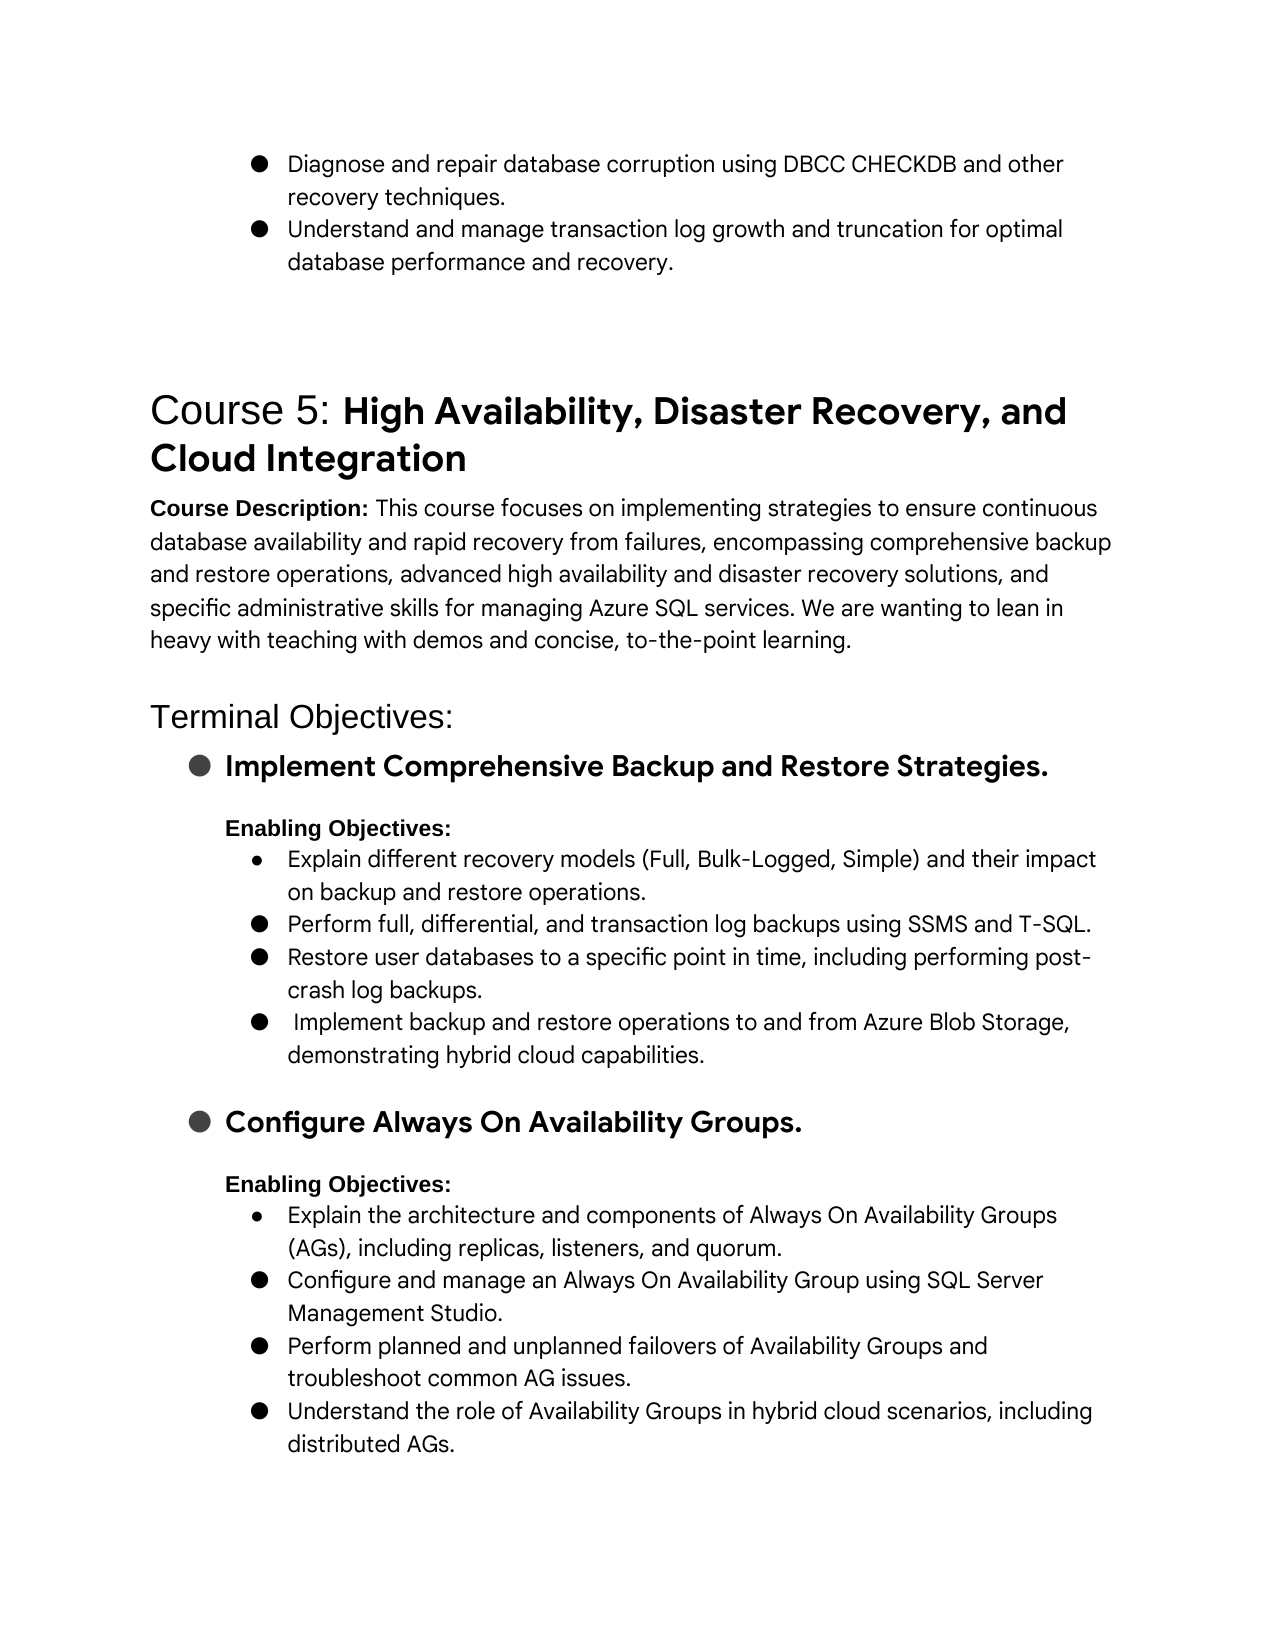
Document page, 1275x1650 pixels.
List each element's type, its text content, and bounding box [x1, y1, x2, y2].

list Explain different recovery models (Full, Bulk-Logged, Simple) and their impact on backup and restore operations. [250, 845, 1125, 907]
subtitle Implement Comprehensive Backup and Restore Strategies. [187, 748, 1125, 785]
subtitle Course 5: High Availability, Disaster Recovery, and Cloud Integration [150, 385, 1125, 482]
subtitle Configure Always On Availability Groups. [187, 1104, 1125, 1141]
list Configure and manage an Always On Availability Group using SQL Server Management Studio. [250, 1267, 1125, 1328]
list Perform planned and unplanned failovers of Availability Groups and troubleshoot common AG issues. [250, 1332, 1125, 1393]
list Understand and manage transaction log growth and truncation for optimal database performance and recovery. [250, 215, 1125, 277]
list Explain the architecture and components of Always On Availability Groups (AGs), including replicas, listeners, and quorum. [250, 1201, 1125, 1263]
list Perform full, differential, and transaction log backups using SSMS and T-SQL. [250, 911, 1125, 939]
list Diagnose and repair database corruption using DBCC CHECKDB and other recovery techniques. [250, 150, 1125, 211]
list Understand the role of Availability Groups in hybrid cloud scenarios, including distributed AGs. [250, 1397, 1125, 1459]
text Enabling Objectives: [225, 1171, 1125, 1197]
list Restore user databases to a specific point in time, including performing post-crash log backups. [250, 943, 1125, 1005]
list Implement backup and restore operations to and from Azure Blob Storage, demonstrating hybrid cloud capabilities. [250, 1009, 1125, 1070]
text Enabling Objectives: [225, 815, 1125, 841]
subtitle Terminal Objectives: [150, 697, 1125, 736]
text Course Description: This course focuses on implementing strategies to ensure continuous database availability and rapid recovery from failures, encompassing comprehensive backup and restore operations, advanced high availability and disaster recovery solutions, and specific administrative skills for managing Azure SQL services. We are wanting to lean in heavy with teaching with demos and concise, to-the-point learning. [150, 495, 1125, 656]
